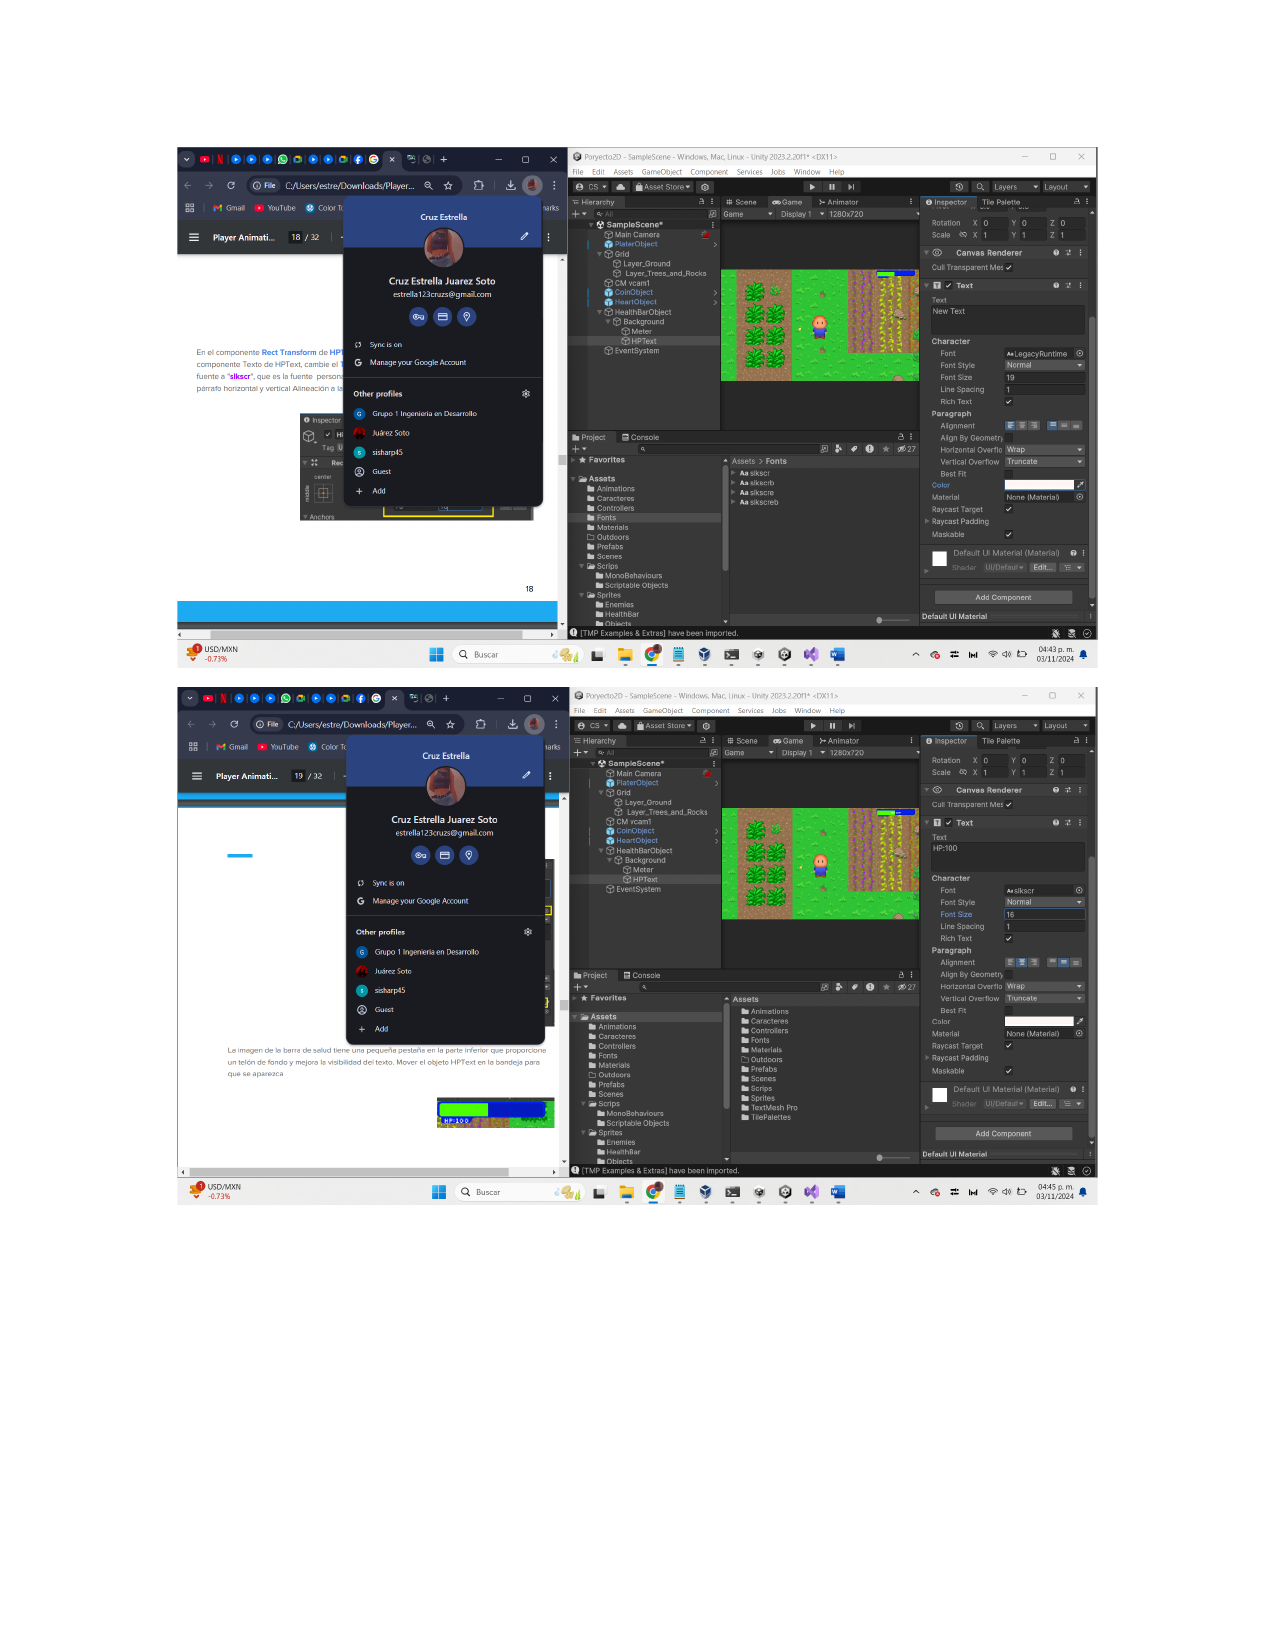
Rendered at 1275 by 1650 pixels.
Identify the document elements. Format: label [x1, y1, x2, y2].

picture [177, 147, 1098, 668]
picture [177, 687, 1098, 1205]
